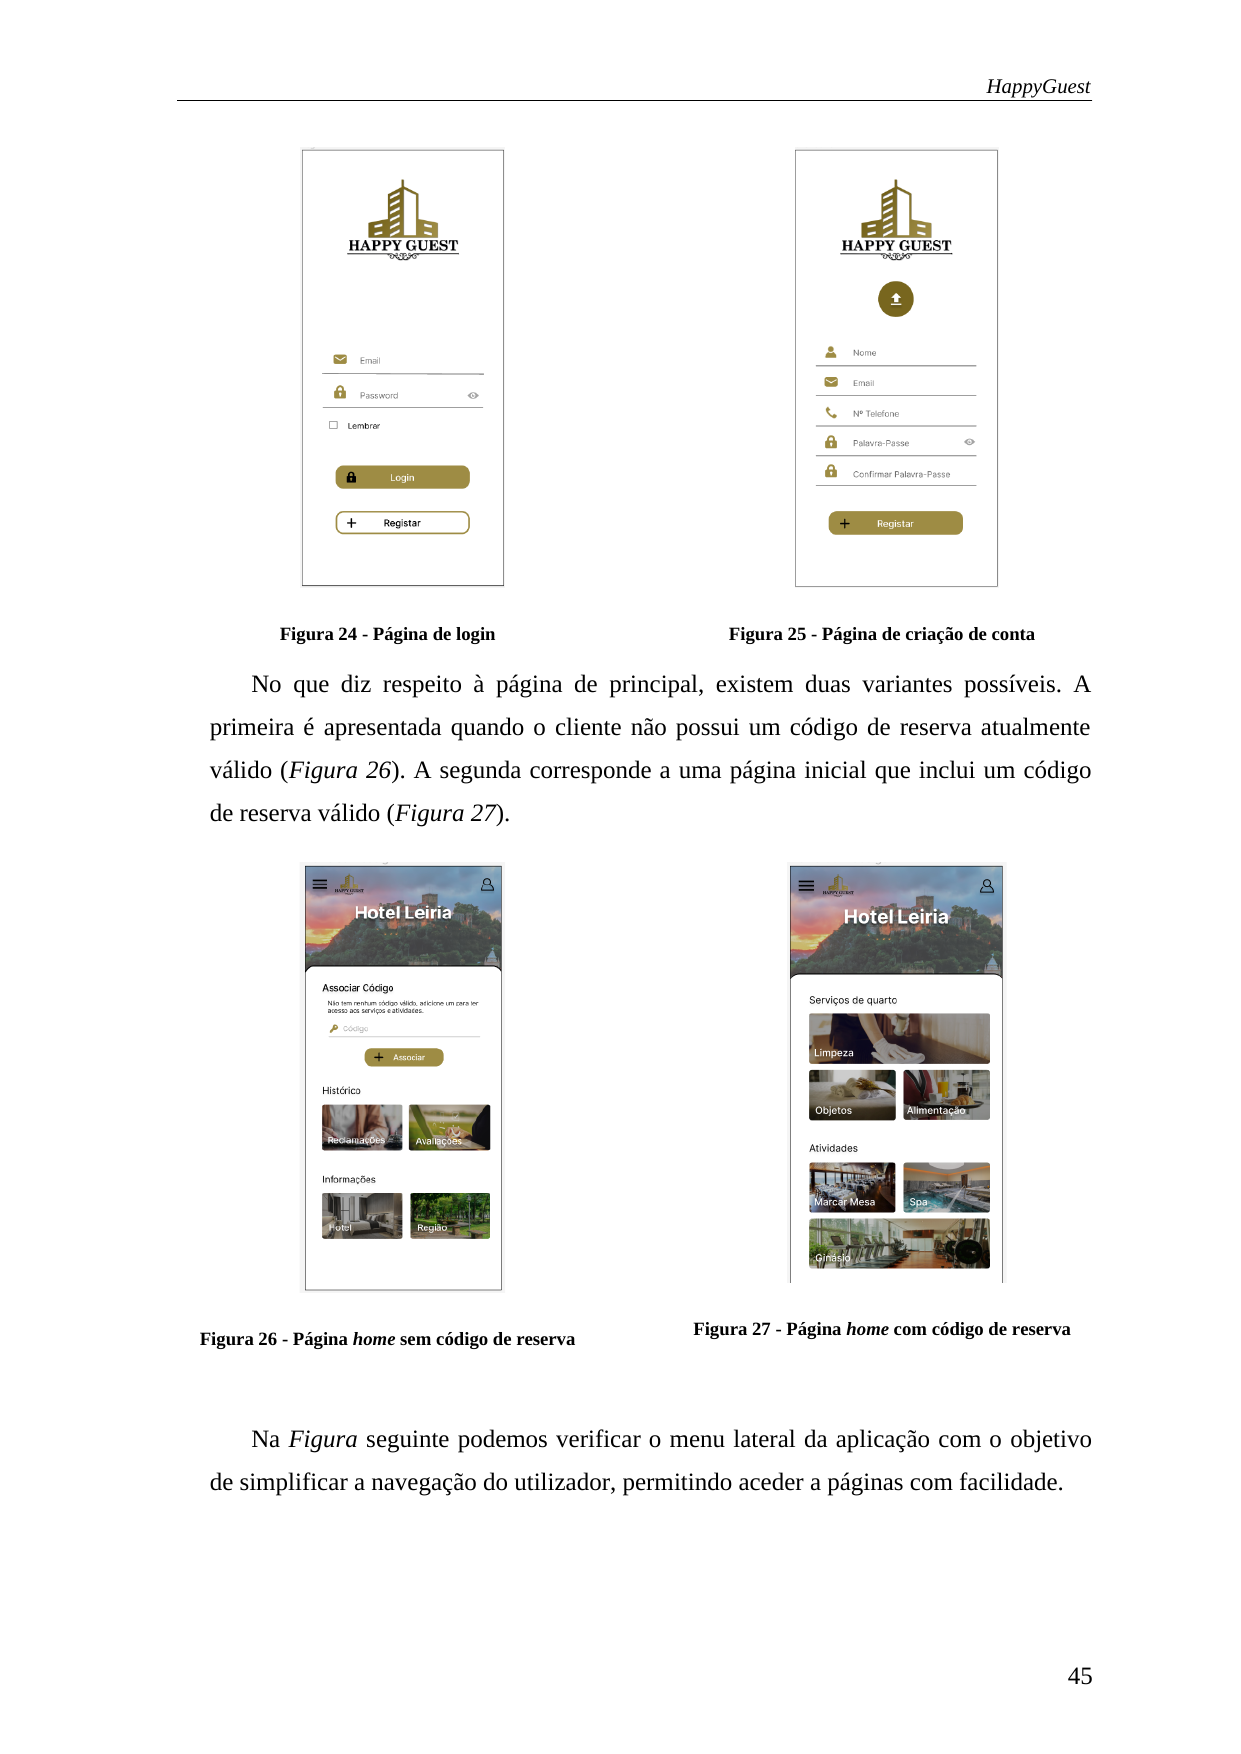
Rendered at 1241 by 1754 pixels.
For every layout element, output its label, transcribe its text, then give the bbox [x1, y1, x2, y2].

picture [795, 147, 999, 588]
picture [787, 862, 1007, 1283]
text Figura 25 - Página de criação de conta [672, 623, 1092, 644]
text No que diz respeito à página de principal, existem duas variantes possíveis. A primeira é apresentada quando o cliente não possui um código de reserva atualmente válido (Figura 26). A segunda corresponde a uma página inicial que inclui um código de reserva válido (Figura 27). [209, 669, 1092, 827]
text Figura 26 - Página home sem código de reserva [177, 1328, 598, 1349]
picture [299, 862, 506, 1293]
text Na Figura seguinte podemos verificar o menu lateral da aplicação com o objetivo de simplificar a navegação do utilizador, permitindo aceder a páginas com facilidade. [209, 1424, 1092, 1496]
text Figura 27 - Página home com código de reserva [672, 1318, 1092, 1339]
text Figura 24 - Página de login [177, 622, 598, 644]
picture [300, 147, 505, 588]
